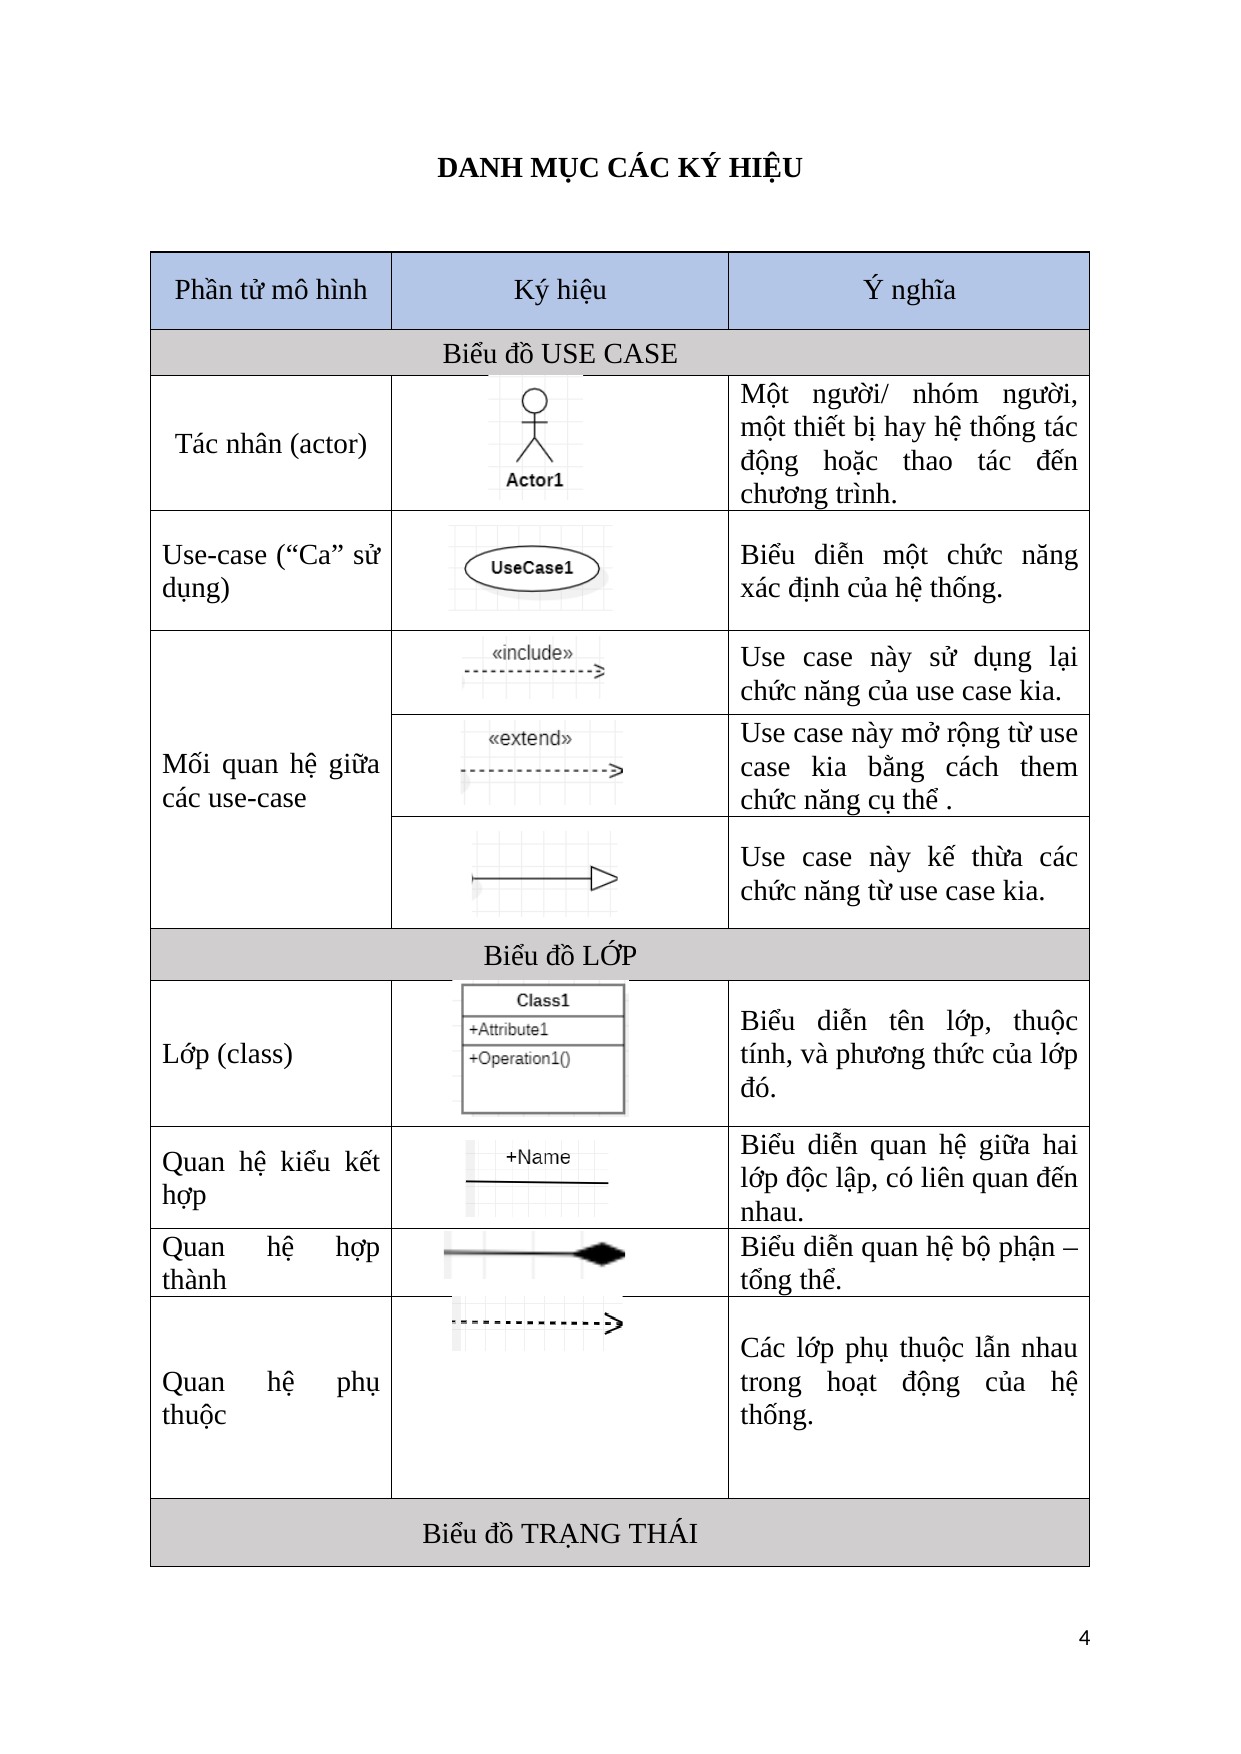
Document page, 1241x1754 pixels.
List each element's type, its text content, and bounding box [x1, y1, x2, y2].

table_cell [151, 330, 391, 375]
picture [524, 636, 609, 698]
table_cell [392, 1229, 728, 1296]
table_cell [392, 511, 728, 630]
picture [460, 720, 623, 805]
table_cell Biểu diễn quan hệ bộ phận – tổng thể. [729, 1229, 1089, 1296]
table_cell Biểu diễn một chức năng xác định của hệ thống. [729, 511, 1089, 630]
table_cell [151, 929, 391, 980]
table_cell Biểu diễn quan hệ giữa hai lớp độc lập, có liên quan đến nhau. [729, 1127, 1089, 1228]
picture [440, 1231, 625, 1278]
table_cell Quan hệ hợp thành [151, 1229, 391, 1296]
table_cell Use-case (“Ca” sử dụng) [151, 511, 391, 630]
table_cell [392, 715, 728, 816]
picture [470, 831, 618, 915]
table_cell Quan hệ kiểu kết hợp [151, 1127, 391, 1228]
table_cell [729, 330, 1089, 375]
table_cell Tác nhân (actor) [151, 376, 391, 510]
table_header Phần tử mô hình [151, 253, 391, 329]
picture [464, 1140, 609, 1216]
table_cell [151, 1499, 391, 1566]
table_cell [392, 817, 728, 928]
table_cell [392, 1127, 728, 1228]
table_header Ký hiệu [392, 253, 728, 329]
table_cell Use case này mở rộng từ use case kia bằng cách them chức năng cụ thể . [729, 715, 1089, 816]
table_cell Một người/ nhóm người, một thiết bị hay hệ thống tác động hoặc thao tác đến chương trình. [729, 376, 1089, 510]
table_cell [729, 1499, 1089, 1566]
table_cell [392, 631, 728, 714]
table_cell Biểu đồ USE CASE [391, 330, 729, 375]
table_cell [392, 1297, 728, 1498]
table_cell Biểu đồ LỚP [391, 929, 729, 980]
table_cell Use case này kế thừa các chức năng từ use case kia. [729, 817, 1089, 928]
table_cell [392, 376, 728, 510]
table_cell Mối quan hệ giữa các use-case [151, 631, 391, 928]
table_cell [729, 929, 1089, 980]
table_cell Lớp (class) [151, 981, 391, 1126]
picture [447, 525, 613, 610]
table_cell Biểu đồ TRẠNG THÁI [391, 1499, 729, 1566]
picture [450, 980, 629, 1115]
table_cell Quan hệ phụ thuộc [151, 1297, 391, 1498]
table_cell Use case này sử dụng lại chức năng của use case kia. [729, 631, 1089, 714]
subtitle DANH MỤC CÁC KÝ HIỆU [150, 150, 1090, 183]
table_cell [392, 981, 728, 1126]
table_cell Các lớp phụ thuộc lẫn nhau trong hoạt động của hệ thống. [729, 1297, 1089, 1498]
picture [488, 375, 584, 500]
table_header Ý nghĩa [729, 253, 1089, 329]
picture [450, 1296, 623, 1350]
table_cell Biểu diễn tên lớp, thuộc tính, và phương thức của lớp đó. [729, 981, 1089, 1126]
